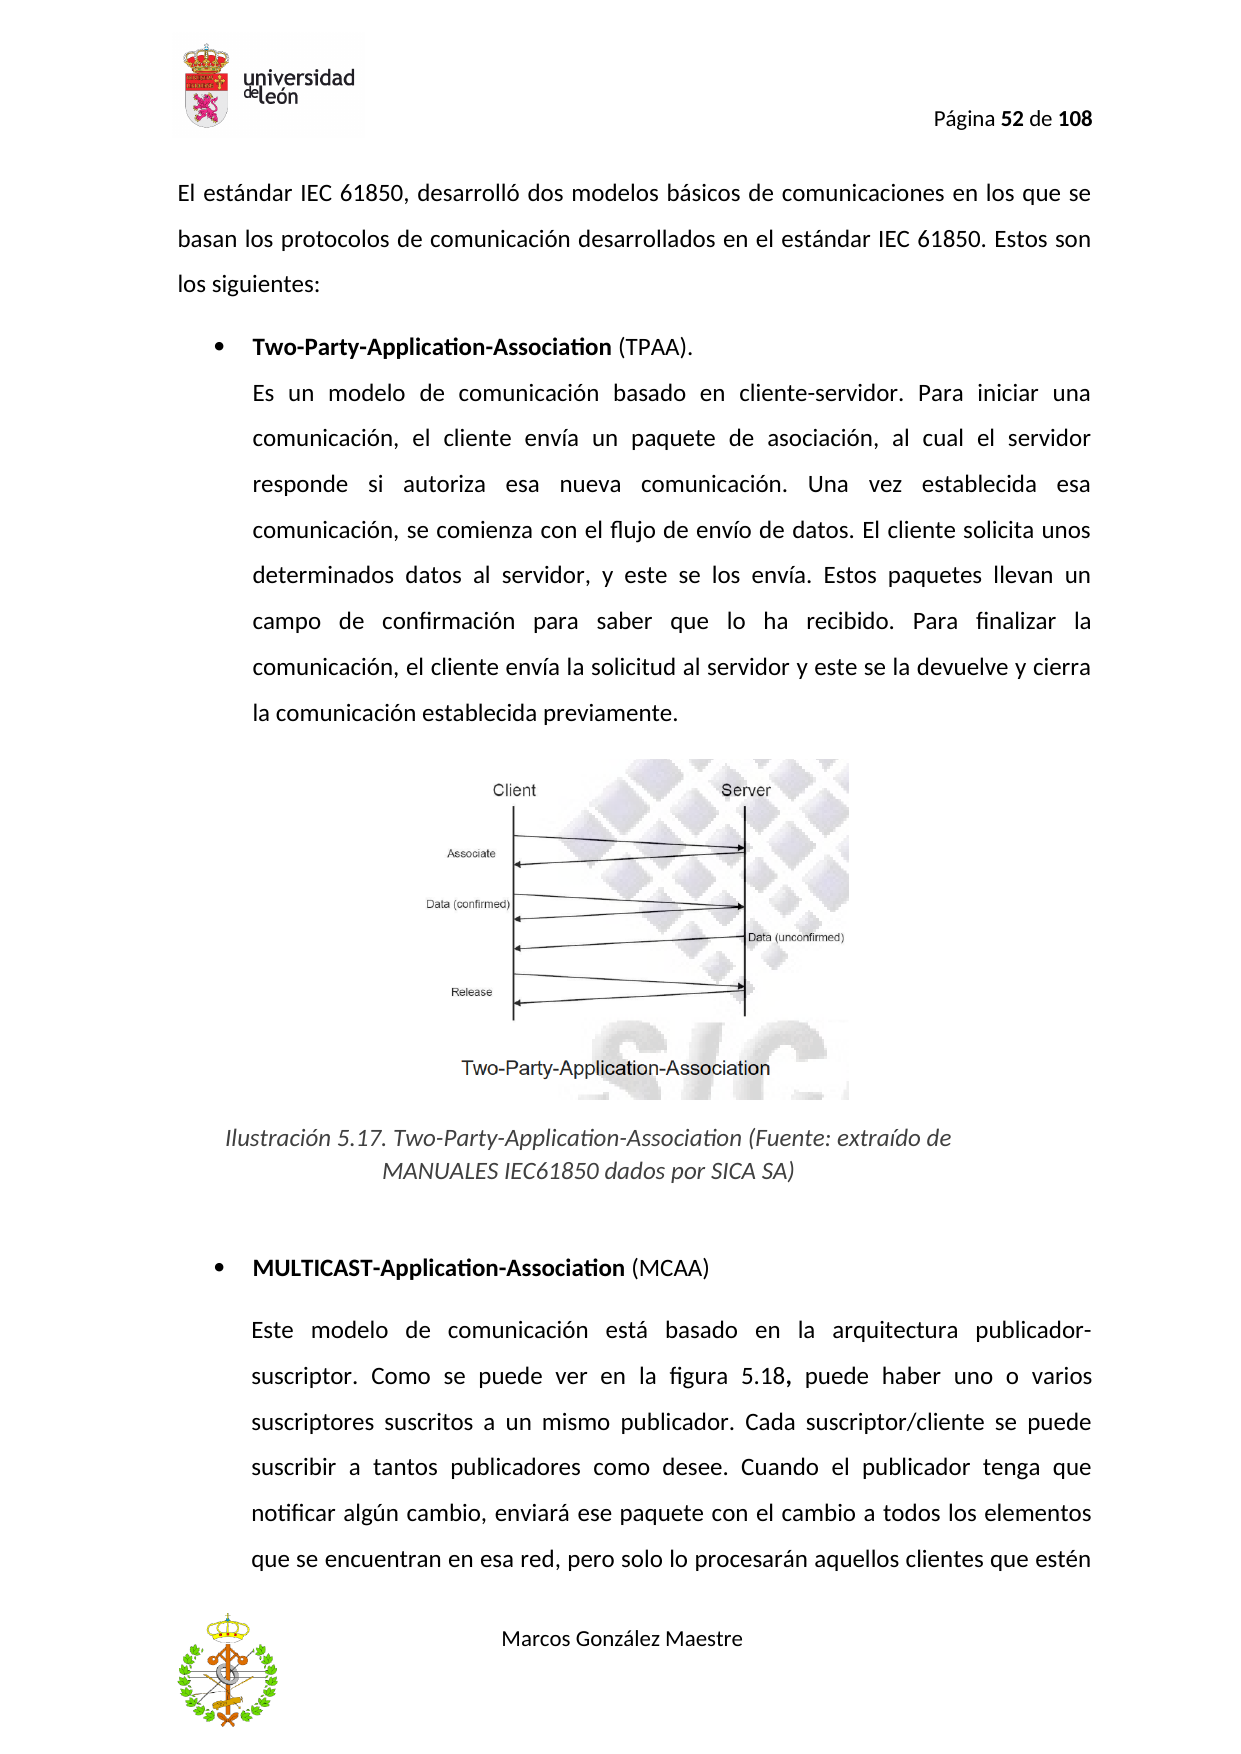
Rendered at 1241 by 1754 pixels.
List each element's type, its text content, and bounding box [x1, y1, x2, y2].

text El estándar IEC 61850, desarrolló dos modelos básicos de comunicaciones en los que se basan los protocolos de comunicación desarrollados en el estándar IEC 61850. Estos son los siguientes: [177, 177, 1092, 299]
text Ilustración 5.17. Two-Party-Application-Association (Fuente: extraído de MANUALES IEC61850 dados por SICA SA) [177, 1123, 1002, 1186]
list Two-Party-Application-Association (TPAA). [215, 331, 1092, 362]
list Es un modelo de comunicación basado en cliente-servidor. Para iniciar una comunicación, el cliente envía un paquete de asociación, al cual el servidor responde si autoriza esa nueva comunicación. Una vez establecida esa comunicación, se comienza con el flujo de envío de datos. El cliente solicita unos determinados datos al servidor, y este se los envía. Estos paquetes llevan un campo de confirmación para saber que lo ha recibido. Para finalizar la comunicación, el cliente envía la solicitud al servidor y este se la devuelve y cierra la comunicación establecida previamente. [252, 377, 1092, 727]
picture [172, 32, 365, 138]
picture [420, 759, 849, 1100]
picture [177, 1613, 278, 1727]
list MULTICAST-Application-Association (MCAA) [215, 1252, 1092, 1282]
